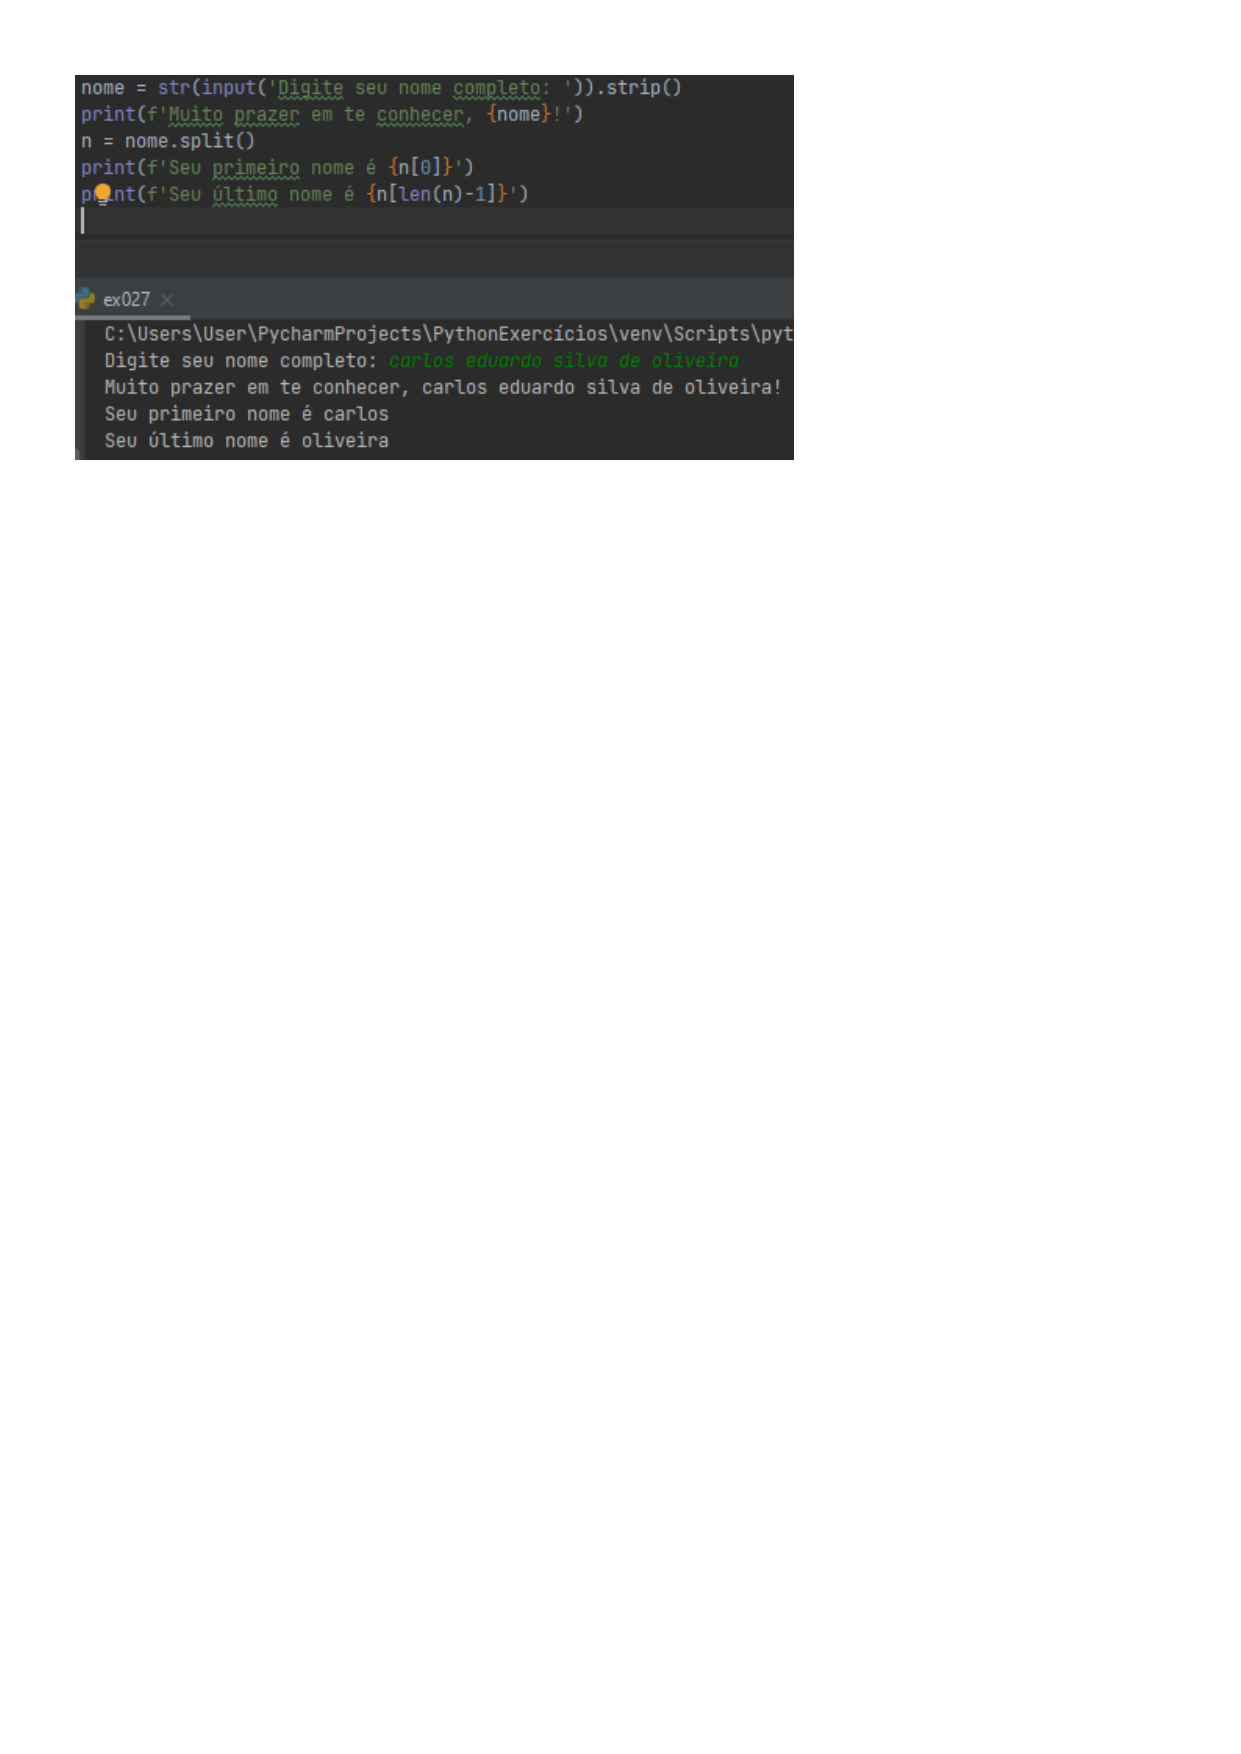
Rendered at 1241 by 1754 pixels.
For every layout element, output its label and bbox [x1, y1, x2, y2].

picture [75, 75, 794, 460]
